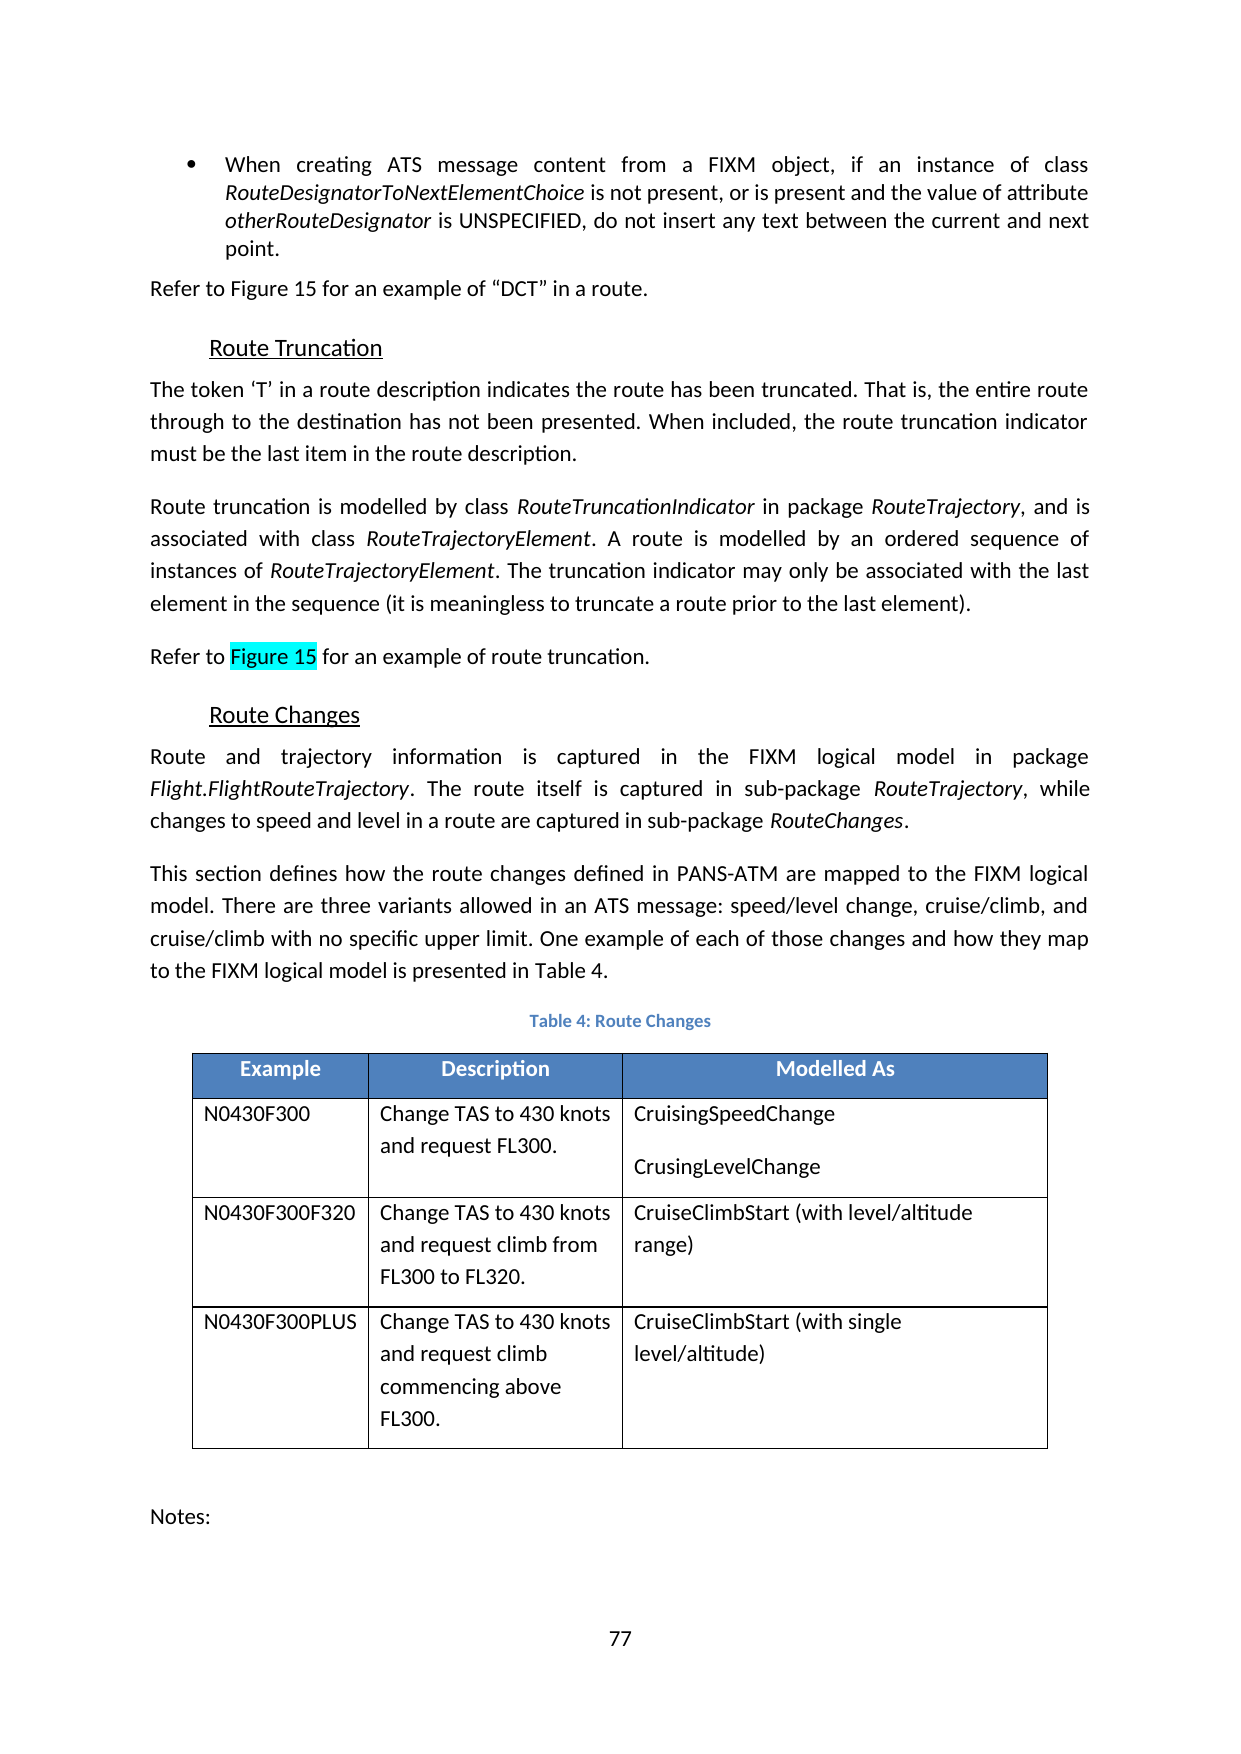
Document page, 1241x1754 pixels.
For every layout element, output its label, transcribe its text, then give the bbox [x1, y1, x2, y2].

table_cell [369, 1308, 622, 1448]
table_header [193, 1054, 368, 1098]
text Notes: [150, 1502, 1090, 1530]
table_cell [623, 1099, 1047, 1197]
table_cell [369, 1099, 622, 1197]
text This section defines how the route changes defined in PANS-ATM are mapped to the FIXM logical model. There are three variants allowed in an ATS message: speed/level change, cruise/climb, and cruise/climb with no specific upper limit. One example of each of those changes and how they map to the FIXM logical model is presented in Table 4. [150, 859, 1090, 984]
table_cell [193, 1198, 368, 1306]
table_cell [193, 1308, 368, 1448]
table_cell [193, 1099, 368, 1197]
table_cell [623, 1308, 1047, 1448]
text The token ‘T’ in a route description indicates the route has been truncated. That is, the entire route through to the destination has not been presented. When included, the route truncation indicator must be the last item in the route description. [150, 375, 1090, 467]
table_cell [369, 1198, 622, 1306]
text Route and trajectory information is captured in the FIXM logical model in package Flight.FlightRouteTrajectory. The route itself is captured in sub-package RouteTrajectory, while changes to speed and level in a route are captured in sub-package RouteChanges. [150, 742, 1090, 834]
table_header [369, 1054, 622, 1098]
subtitle Route Truncation [209, 332, 1090, 362]
list When creating ATS message content from a FIXM object, if an instance of class RouteDesignatorToNextElementChoice is not present, or is present and the value of attribute otherRouteDesignator is UNSPECIFIED, do not insert any text between the current and next point. [187, 150, 1090, 262]
text Route truncation is modelled by class RouteTruncationIndicator in package RouteTrajectory, and is associated with class RouteTrajectoryElement. A route is modelled by an ordered sequence of instances of RouteTrajectoryElement. The truncation indicator may only be associated with the last element in the sequence (it is meaningless to truncate a route prior to the last element). [150, 492, 1090, 617]
text Table 4: Route Changes [150, 1009, 1090, 1032]
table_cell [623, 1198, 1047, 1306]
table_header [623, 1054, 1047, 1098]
subtitle Route Changes [209, 699, 1090, 729]
